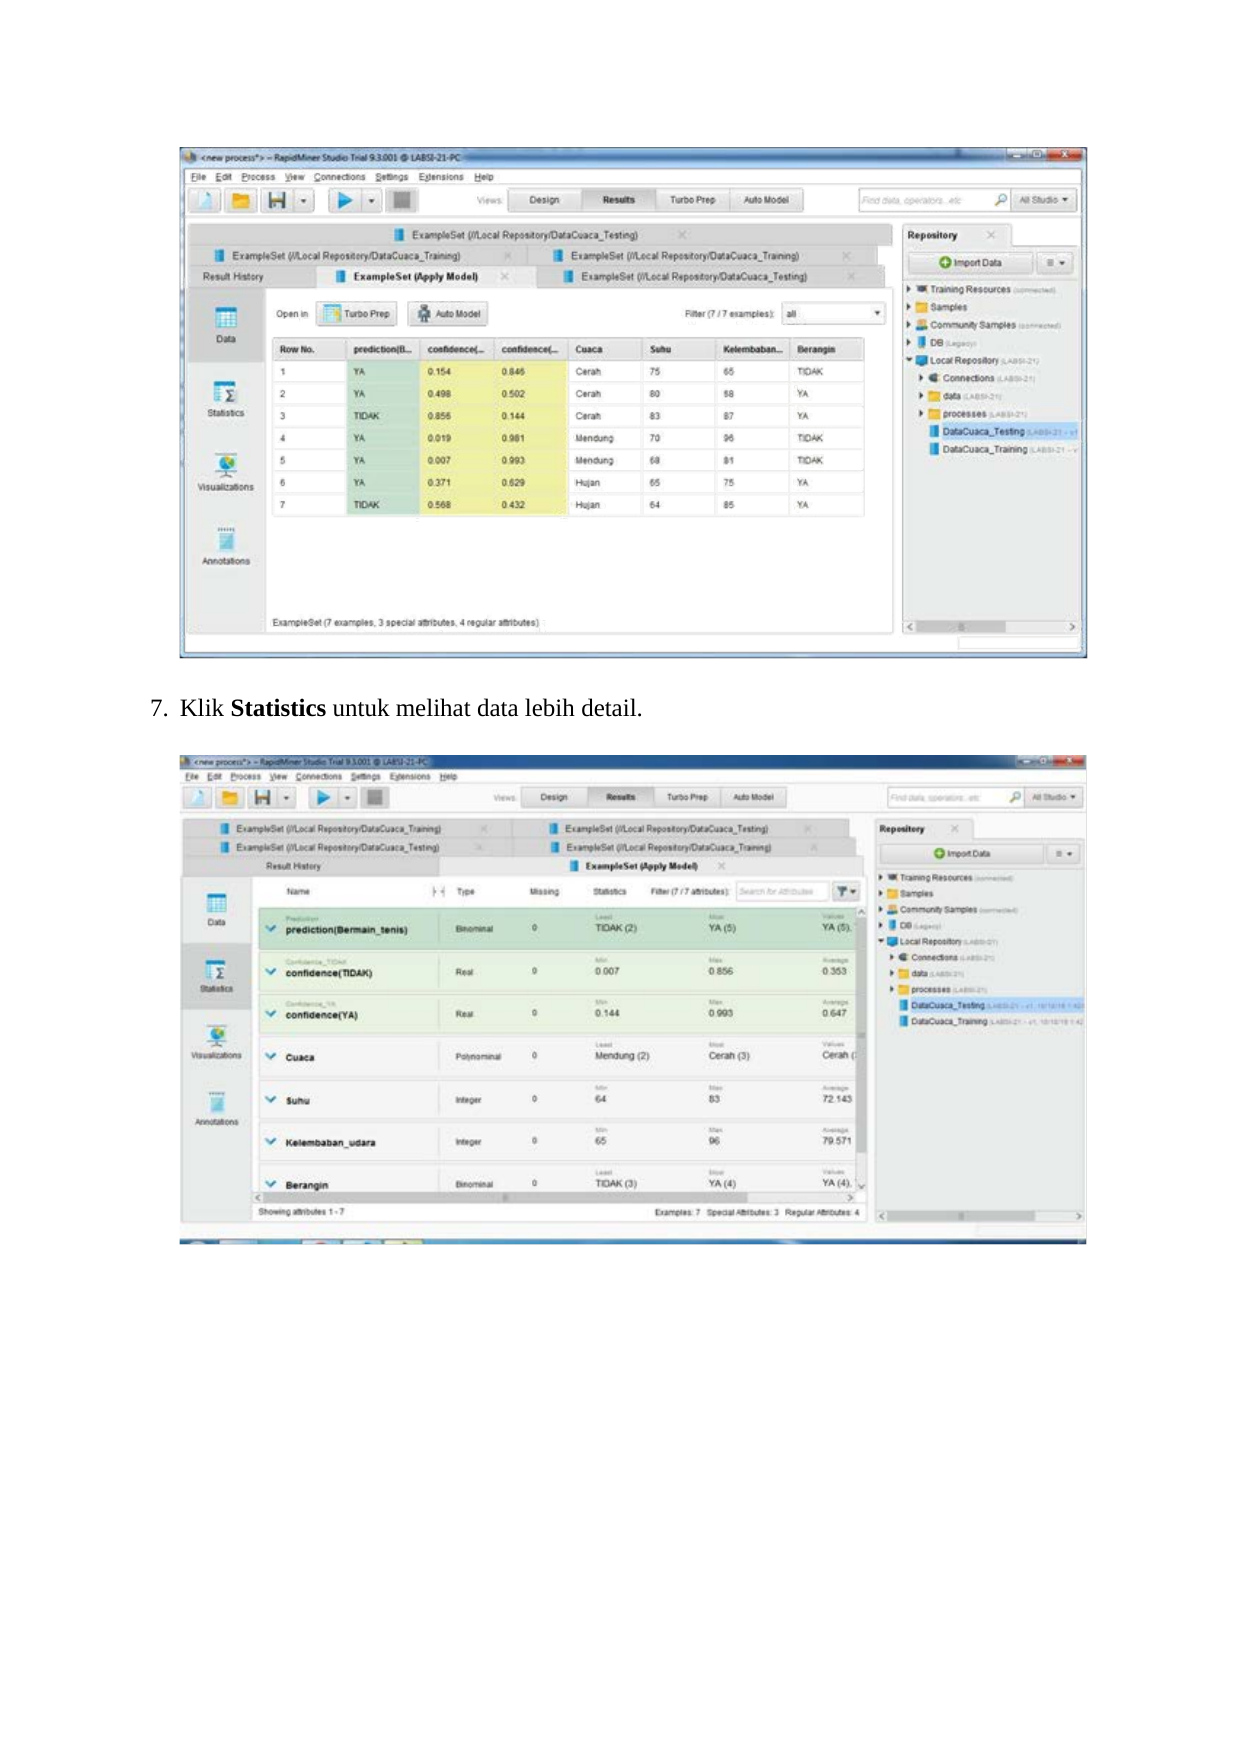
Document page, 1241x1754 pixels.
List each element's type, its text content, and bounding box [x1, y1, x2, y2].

list Klik Statistics untuk melihat data lebih detail. [150, 693, 1228, 722]
picture [179, 147, 1088, 660]
picture [179, 755, 1088, 1246]
